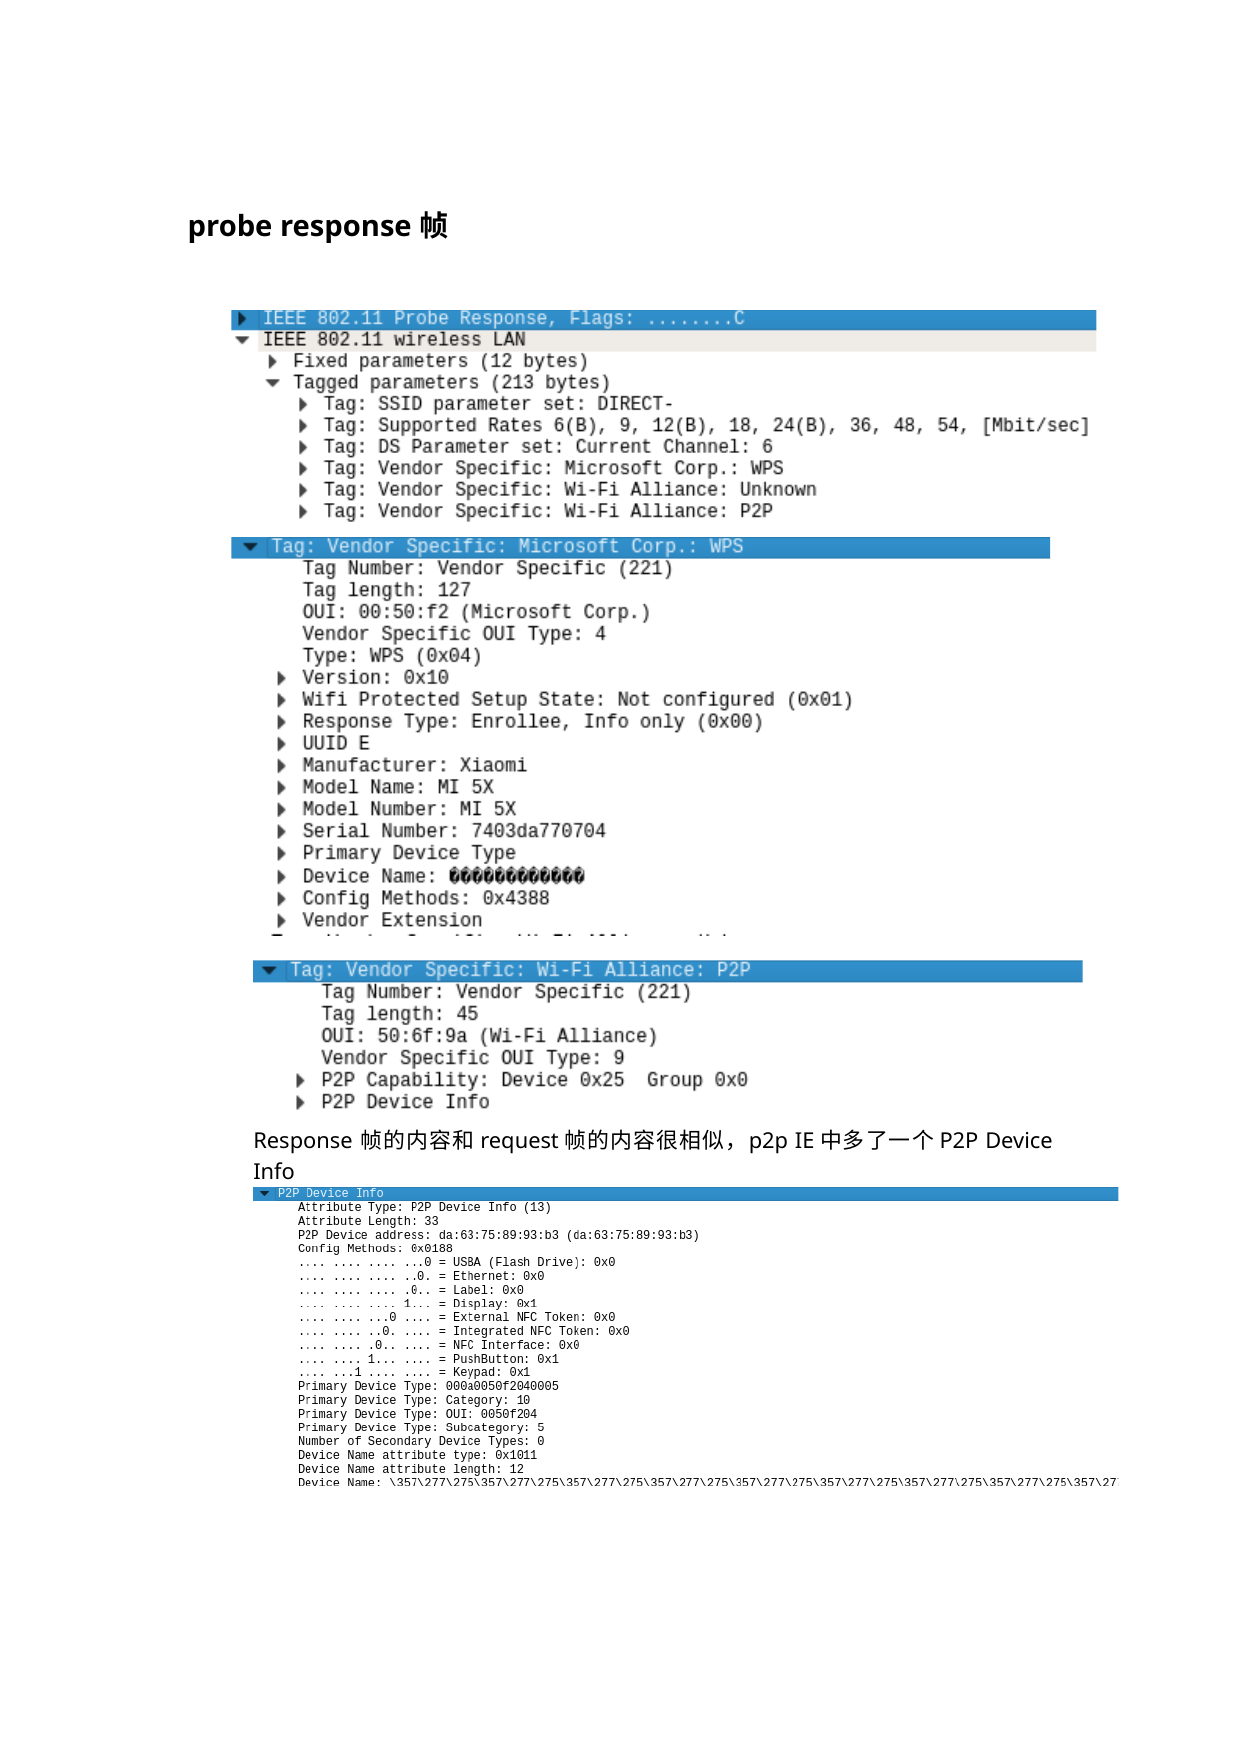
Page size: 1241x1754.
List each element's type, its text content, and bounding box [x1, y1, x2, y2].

picture [253, 960, 1083, 1121]
picture [231, 537, 1050, 936]
text Response 帧的内容和request帧的内容很相似，p2p IE中多了一个P2P Device Info [253, 1122, 1053, 1187]
subtitle probe response 帧 [187, 191, 1053, 256]
picture [253, 1187, 1119, 1486]
picture [231, 310, 1097, 525]
